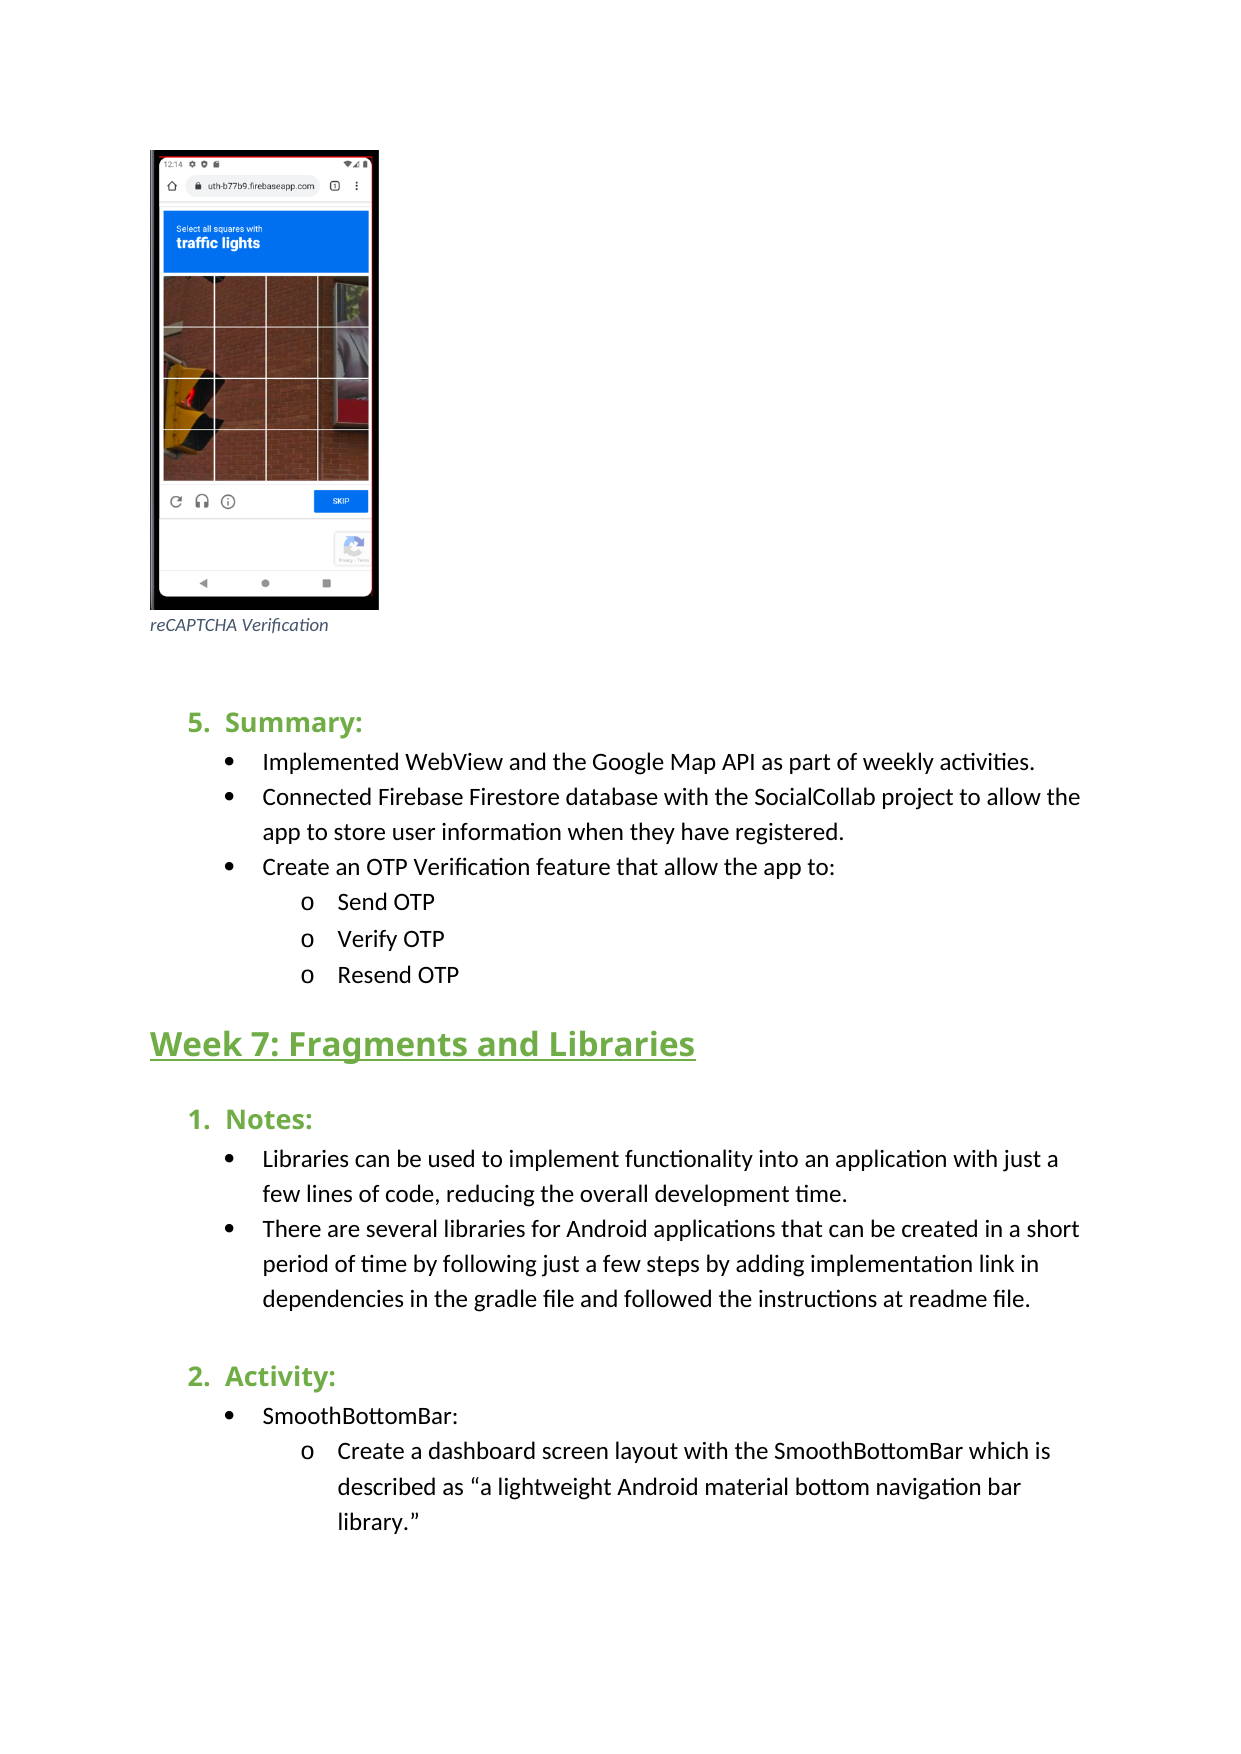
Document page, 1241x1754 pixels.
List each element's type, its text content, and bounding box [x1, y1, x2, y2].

list SmoothBottomBar: [225, 1400, 1090, 1430]
text reCAPTCHA Verification [150, 614, 1090, 637]
picture [150, 150, 379, 610]
list Create a dashboard screen layout with the SmoothBottomBar which is described as “a lightweight Android material bottom navigation bar library.” [300, 1435, 1090, 1537]
list Implemented WebView and the Google Map API as part of weekly activities. [225, 746, 1090, 777]
subtitle Notes: [187, 1101, 1090, 1138]
list Create an OTP Verification feature that allow the app to: [225, 851, 1090, 882]
list Libraries can be used to implement functionality into an application with just a few lines of code, reducing the overall development time. [225, 1143, 1090, 1209]
subtitle Summary: [187, 704, 1090, 741]
list Send OTP [300, 886, 1090, 918]
subtitle Week 7: Fragments and Libraries [150, 1021, 1090, 1066]
subtitle Activity: [187, 1357, 1090, 1394]
list Resend OTP [300, 959, 1090, 991]
list Verify OTP [300, 923, 1090, 954]
list There are several libraries for Android applications that can be created in a short period of time by following just a few steps by adding implementation link in dependencies in the gradle file and followed the instructions at readme file. [225, 1213, 1090, 1314]
list Connected Firebase Firestore database with the SocialCollab project to allow the app to store user information when they have registered. [225, 781, 1090, 847]
